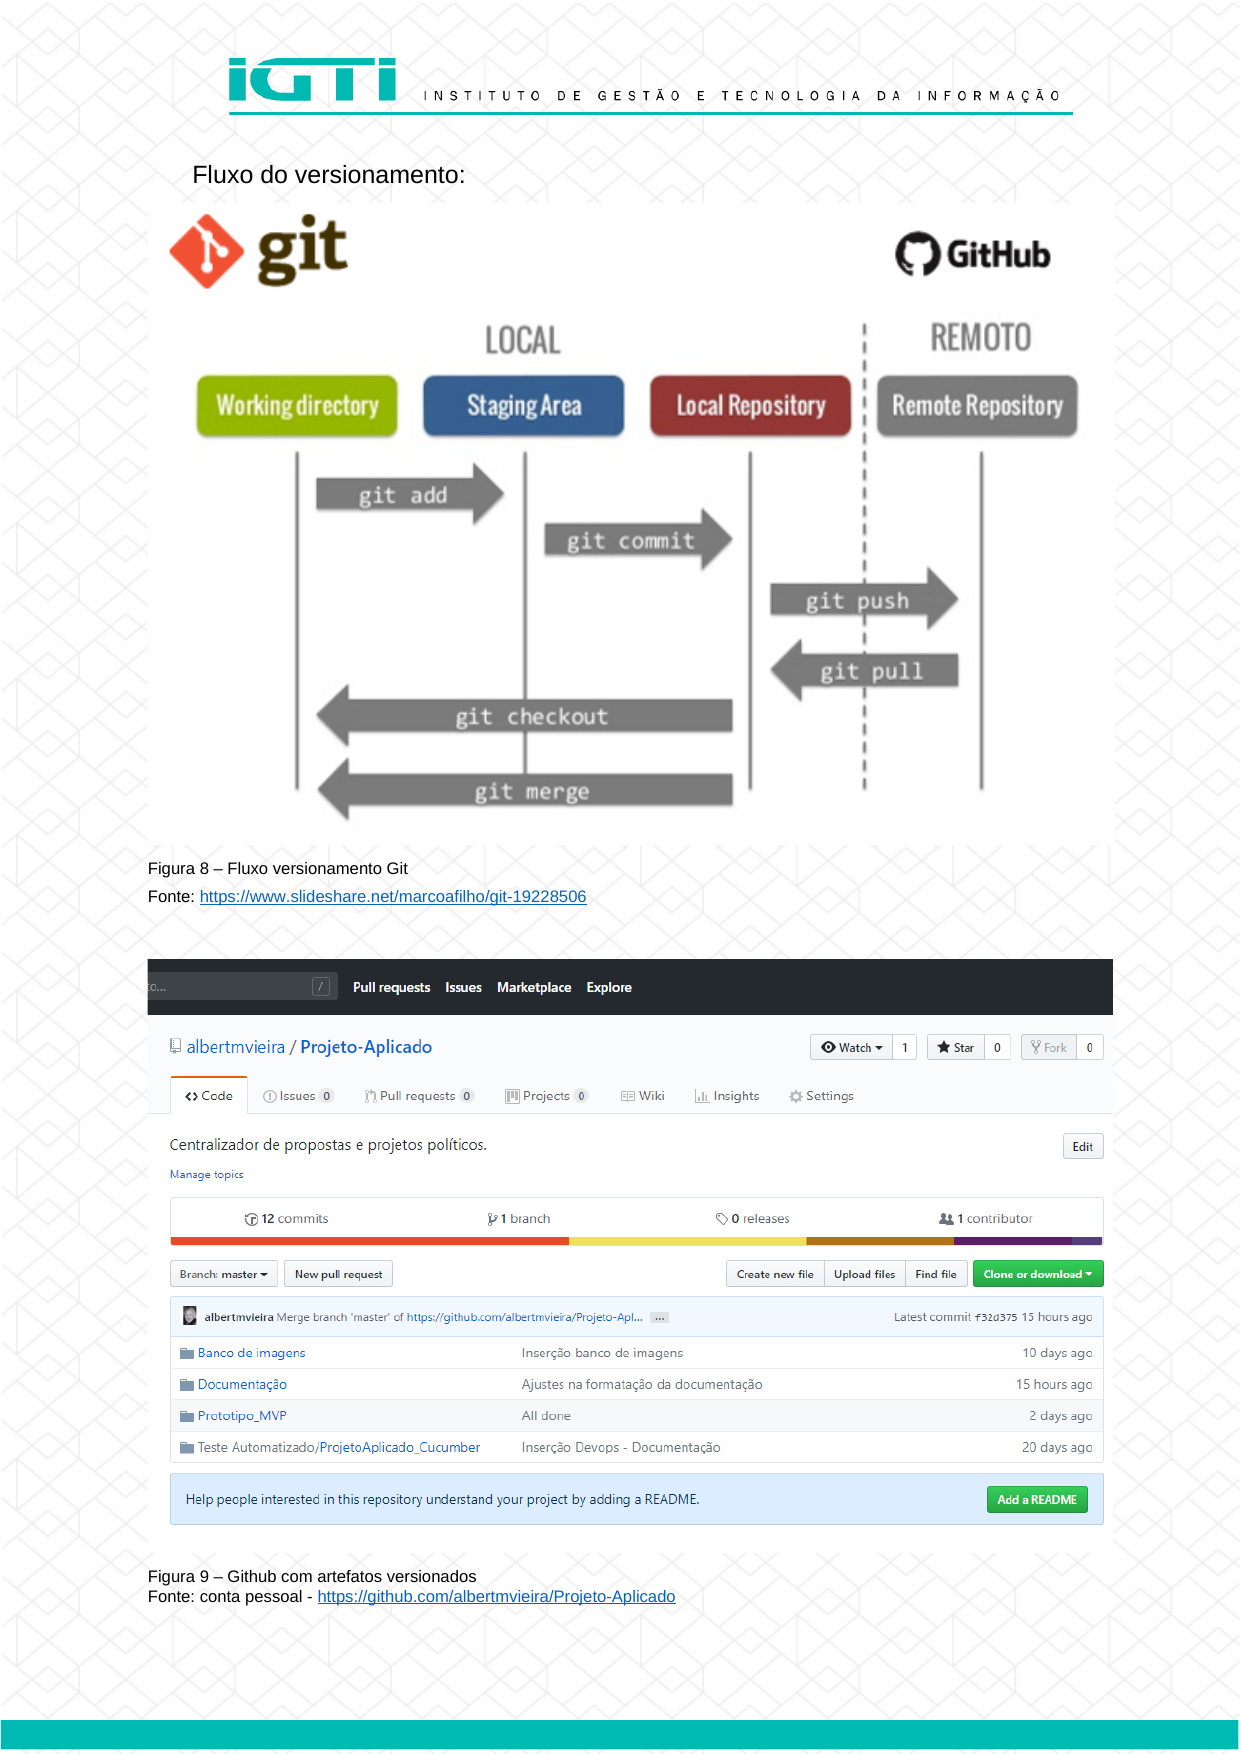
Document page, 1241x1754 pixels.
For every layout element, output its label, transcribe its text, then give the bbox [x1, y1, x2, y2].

text Figura 9 – Github com artefatos versionados [148, 1567, 1152, 1586]
text Figura 8 – Fluxo versionamento Git [148, 858, 1152, 878]
text Fonte: https://www.slideshare.net/marcoafilho/git-19228506 [148, 887, 1152, 906]
text Fluxo do versionamento: [148, 160, 1152, 189]
text Fonte: conta pessoal - https://github.com/albertmvieira/Projeto-Aplicado [148, 1586, 1152, 1606]
picture [1, 3, 1241, 1754]
